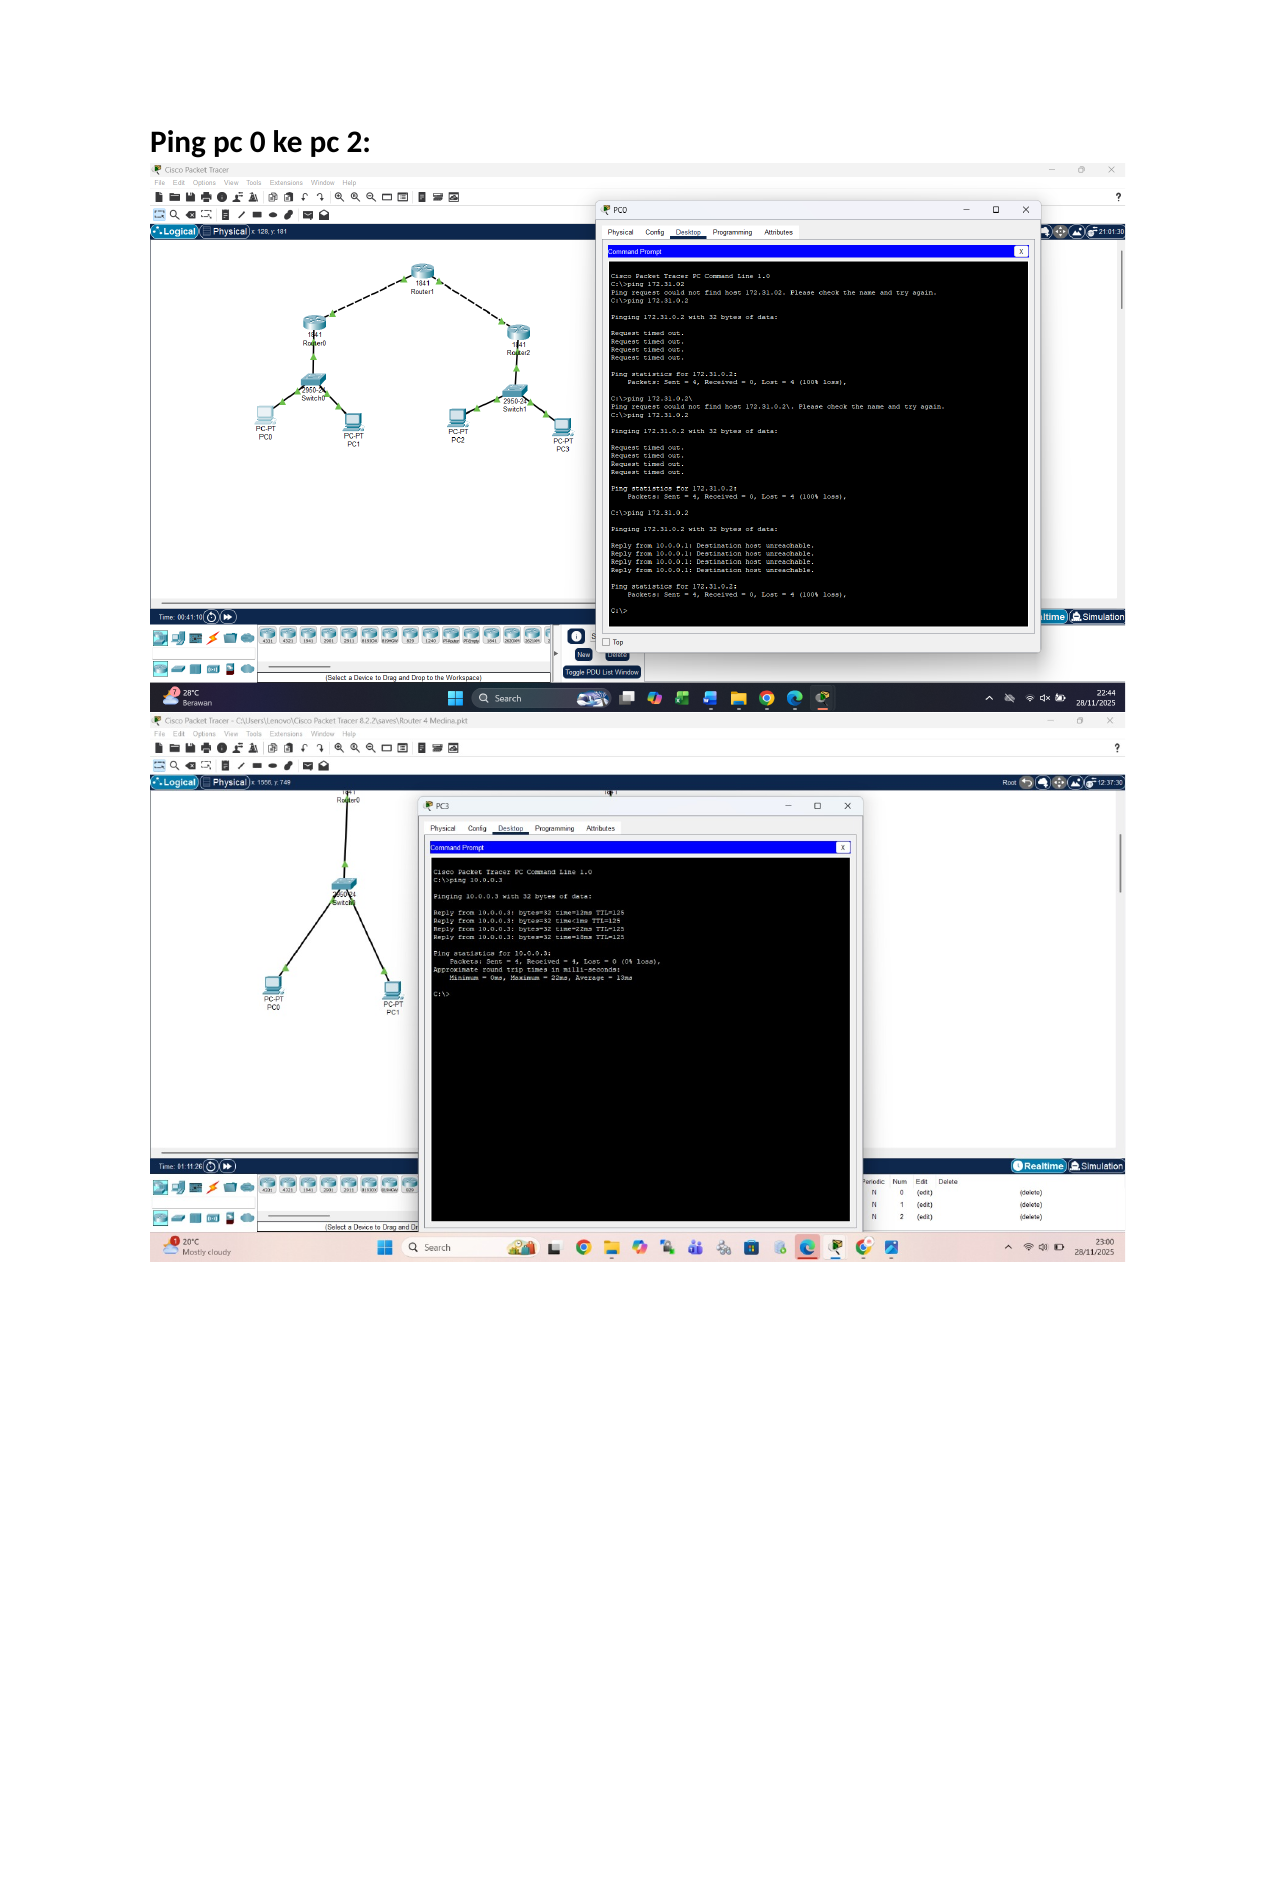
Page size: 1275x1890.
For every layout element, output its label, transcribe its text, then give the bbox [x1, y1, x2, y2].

picture [150, 163, 1126, 712]
list Ping pc 0 ke pc 2: [150, 122, 1125, 160]
picture [176, 230, 184, 236]
picture [187, 229, 195, 234]
picture [150, 713, 1125, 1262]
